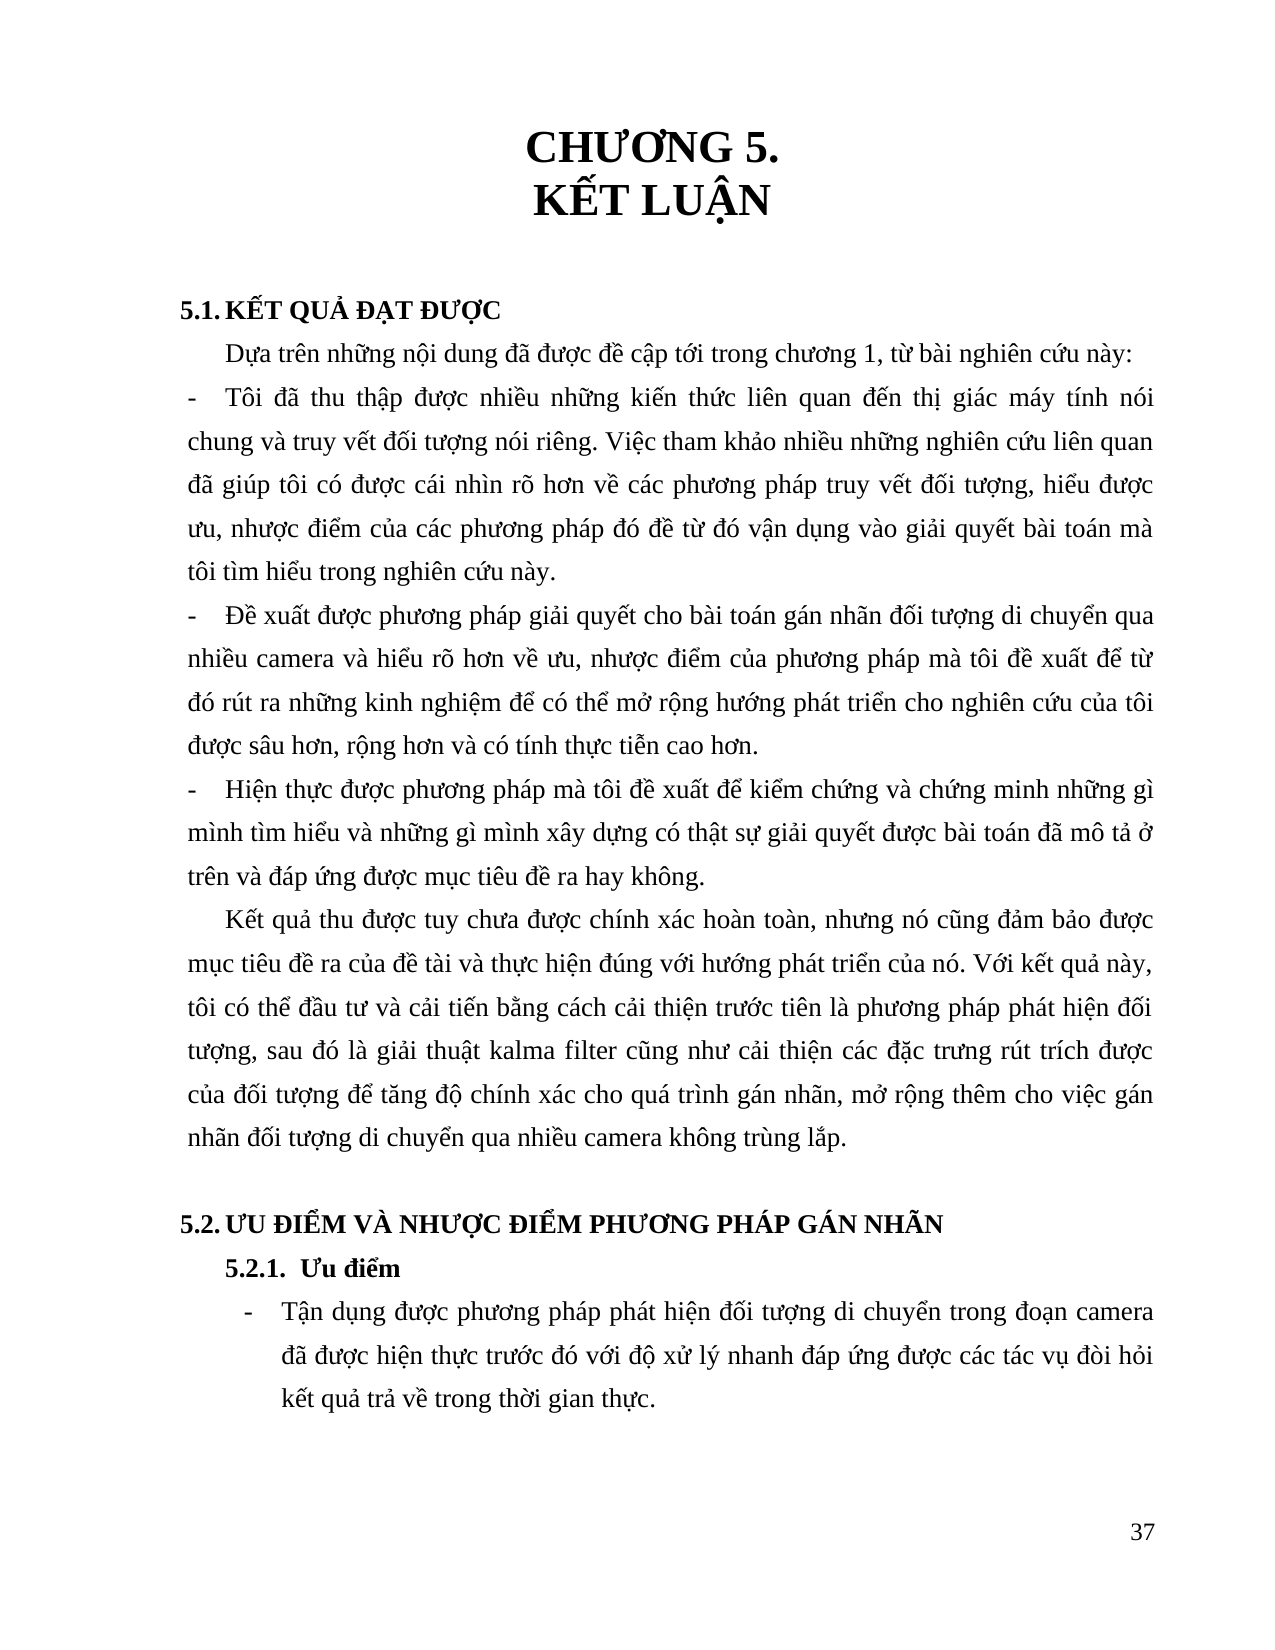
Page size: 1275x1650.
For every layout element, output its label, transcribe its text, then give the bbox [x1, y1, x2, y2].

text KẾT LUẬN [150, 173, 1155, 225]
list Đề xuất được phương pháp giải quyết cho bài toán gán nhãn đối tượng di chuyển qua nhiều camera và hiểu rõ hơn về ưu, nhược điểm của phương pháp mà tôi đề xuất để từ đó rút ra những kinh nghiệm để có thể mở rộng hướng phát triển cho nghiên cứu của tôi được sâu hơn, rộng hơn và có tính thực tiễn cao hơn. [187, 599, 1155, 761]
list Hiện thực được phương pháp mà tôi đề xuất để kiểm chứng và chứng minh những gì mình tìm hiểu và những gì mình xây dựng có thật sự giải quyết được bài toán đã mô tả ở trên và đáp ứng được mục tiêu đề ra hay không. [187, 773, 1155, 891]
list Ưu điểm [225, 1252, 1155, 1283]
list ƯU ĐIỂM VÀ NHƯỢC ĐIỂM PHƯƠNG PHÁP GÁN NHÃN [180, 1208, 1155, 1239]
list Tôi đã thu thập được nhiều những kiến thức liên quan đến thị giác máy tính nói chung và truy vết đối tượng nói riêng. Việc tham khảo nhiều những nghiên cứu liên quan đã giúp tôi có được cái nhìn rõ hơn về các phương pháp truy vết đối tượng, hiểu được ưu, nhược điểm của các phương pháp đó đề từ đó vận dụng vào giải quyết bài toán mà tôi tìm hiểu trong nghiên cứu này. [187, 381, 1155, 586]
list KẾT QUẢ ĐẠT ĐƯỢC [180, 294, 1155, 325]
list Kết quả thu được tuy chưa được chính xác hoàn toàn, nhưng nó cũng đảm bảo được mục tiêu đề ra của đề tài và thực hiện đúng với hướng phát triển của nó. Với kết quả này, tôi có thể đầu tư và cải tiến bằng cách cải thiện trước tiên là phương pháp phát hiện đối tượng, sau đó là giải thuật kalma filter cũng như cải thiện các đặc trưng rút trích được của đối tượng để tăng độ chính xác cho quá trình gán nhãn, mở rộng thêm cho việc gán nhãn đối tượng di chuyển qua nhiều camera không trùng lắp. [187, 903, 1155, 1152]
list Tận dụng được phương pháp phát hiện đối tượng di chuyển trong đoạn camera đã được hiện thực trước đó với độ xử lý nhanh đáp ứng được các tác vụ đòi hỏi kết quả trả về trong thời gian thực. [244, 1295, 1155, 1414]
list Dựa trên những nội dung đã được đề cập tới trong chương 1, từ bài nghiên cứu này: [187, 337, 1155, 369]
subtitle CHƯƠNG 5. [150, 120, 1155, 173]
